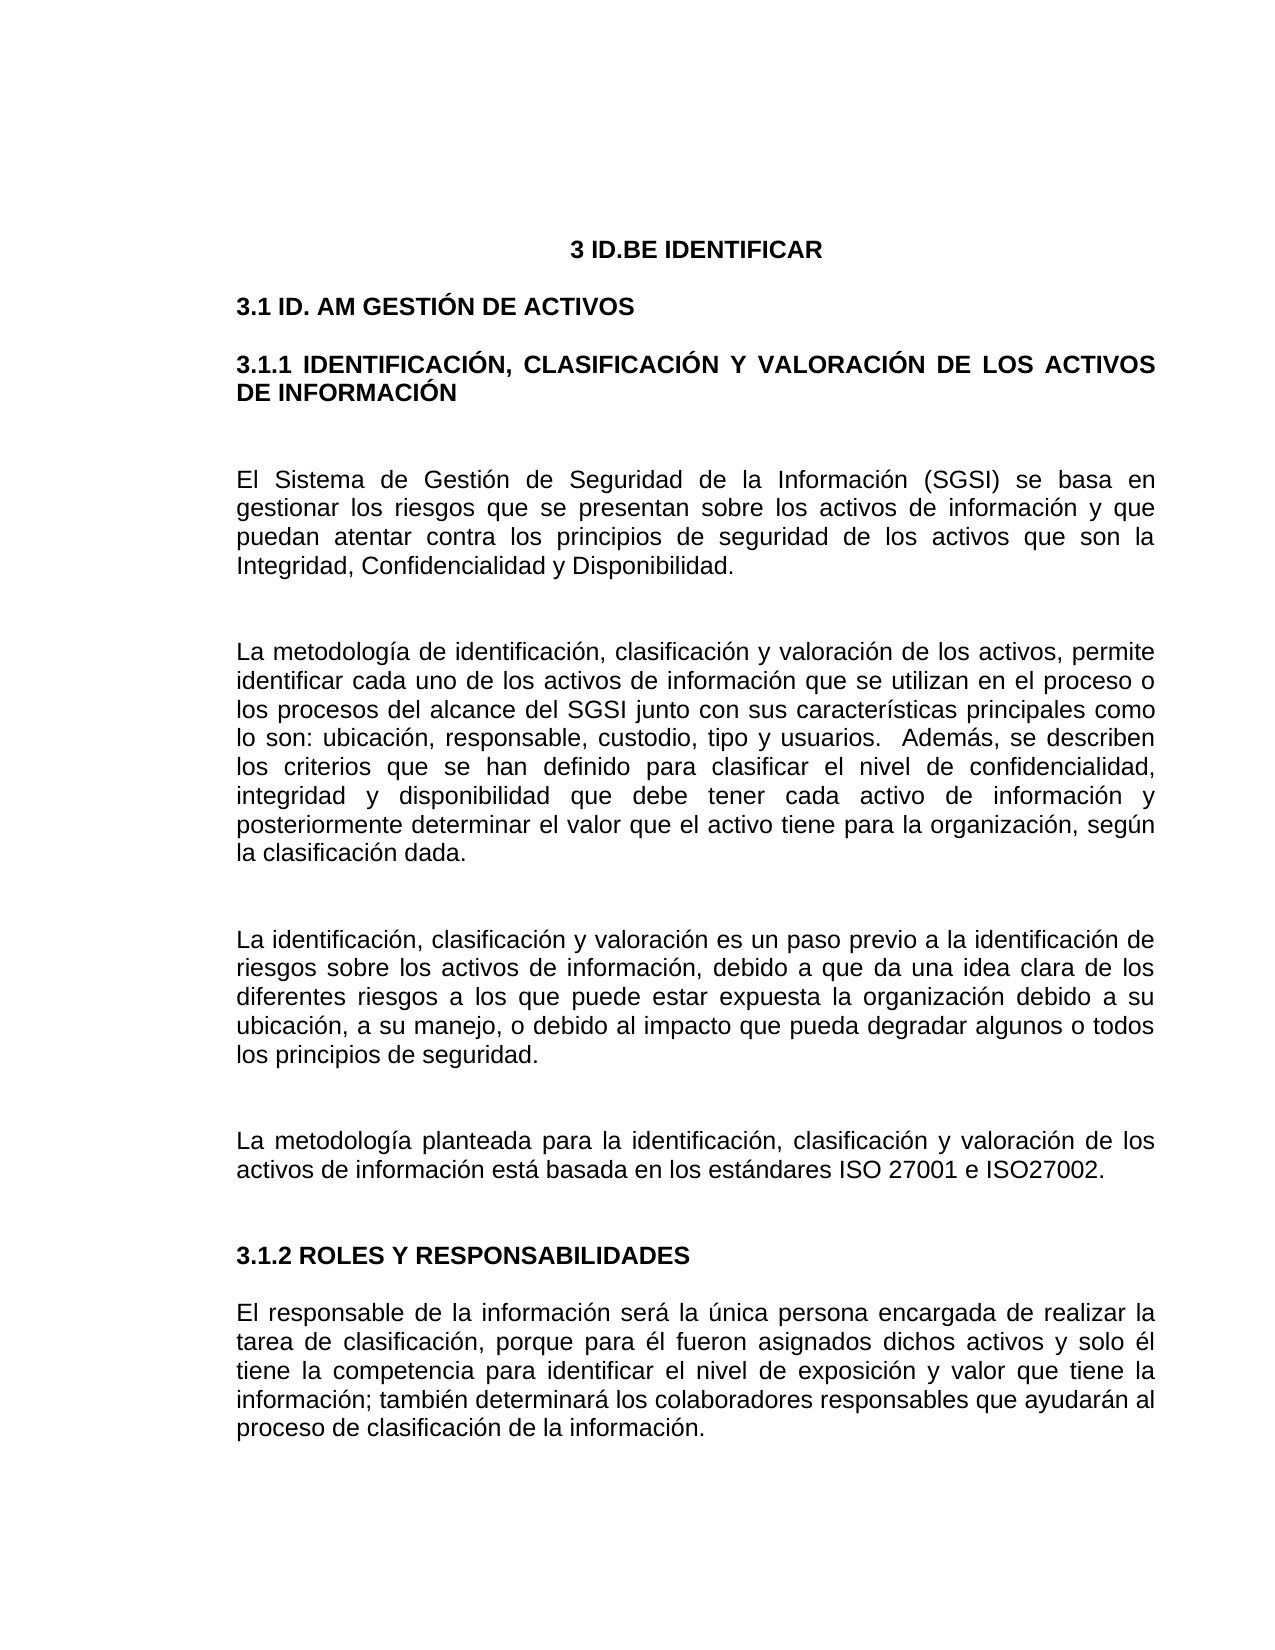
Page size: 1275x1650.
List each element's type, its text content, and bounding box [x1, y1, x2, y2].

text El responsable de la información será la única persona encargada de realizar la tarea de clasificación, porque para él fueron asignados dichos activos y solo él tiene la competencia para identificar el nivel de exposición y valor que tiene la información; también determinará los colaboradores responsables que ayudarán al proceso de clasificación de la información. [236, 1298, 1157, 1442]
text La identificación, clasificación y valoración es un paso previo a la identificación de riesgos sobre los activos de información, debido a que da una idea clara de los diferentes riesgos a los que puede estar expuesta la organización debido a su ubicación, a su manejo, o debido al impacto que pueda degradar algunos o todos los principios de seguridad. [236, 925, 1157, 1068]
text El Sistema de Gestión de Seguridad de la Información (SGSI) se basa en gestionar los riesgos que se presentan sobre los activos de información y que puedan atentar contra los principios de seguridad de los activos que son la Integridad, Confidencialidad y Disponibilidad. [236, 465, 1157, 580]
text 3 ID.BE IDENTIFICAR [236, 235, 1157, 263]
text 3.1 ID. AM GESTIÓN DE ACTIVOS [236, 292, 1157, 321]
text 3.1.1 IDENTIFICACIÓN, CLASIFICACIÓN Y VALORACIÓN DE LOS ACTIVOS DE INFORMACIÓN [236, 350, 1157, 407]
text 3.1.2 ROLES Y RESPONSABILIDADES [236, 1241, 1157, 1270]
text La metodología planteada para la identificación, clasificación y valoración de los activos de información está basada en los estándares ISO 27001 e ISO27002. [236, 1126, 1157, 1183]
text La metodología de identificación, clasificación y valoración de los activos, permite identificar cada uno de los activos de información que se utilizan en el proceso o los procesos del alcance del SGSI junto con sus características principales como lo son: ubicación, responsable, custodio, tipo y usuarios. Además, se describen los criterios que se han definido para clasificar el nivel de confidencialidad, integridad y disponibilidad que debe tener cada activo de información y posteriormente determinar el valor que el activo tiene para la organización, según la clasificación dada. [236, 637, 1157, 867]
